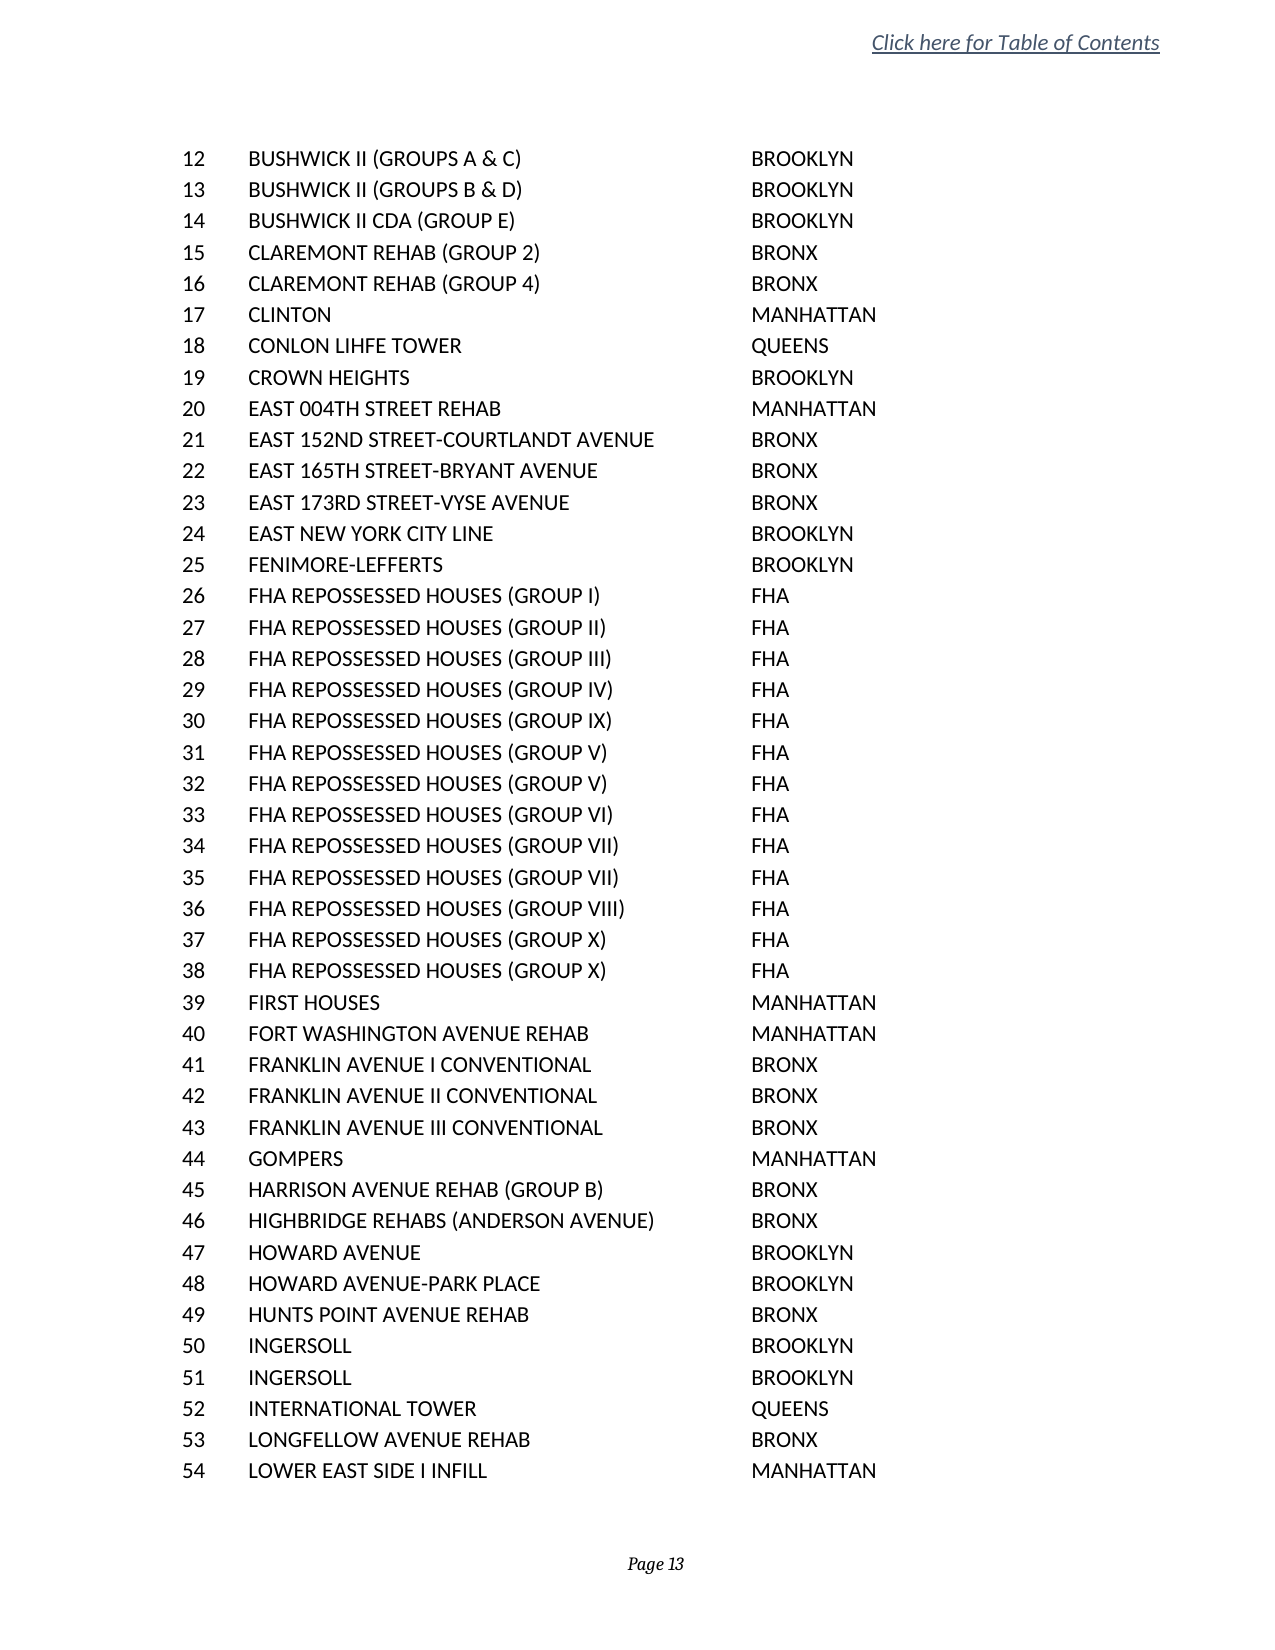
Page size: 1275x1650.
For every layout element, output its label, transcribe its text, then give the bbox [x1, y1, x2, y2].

table_cell 30 [150, 703, 237, 734]
table_cell 20 [150, 391, 237, 422]
table_cell FHA REPOSSESSED HOUSES (GROUP IX) [237, 703, 740, 734]
table_cell BRONX [740, 1203, 1037, 1234]
table_cell BROOKLYN [740, 141, 1037, 172]
table_cell 16 [150, 266, 237, 297]
table_cell BROOKLYN [740, 1266, 1037, 1297]
table_cell 19 [150, 359, 237, 391]
table_cell EAST 165TH STREET-BRYANT AVENUE [237, 453, 740, 484]
table_cell CROWN HEIGHTS [237, 359, 740, 391]
table_cell 13 [150, 172, 237, 203]
table_cell FHA REPOSSESSED HOUSES (GROUP IV) [237, 672, 740, 703]
table_cell 17 [150, 297, 237, 328]
table_cell FRANKLIN AVENUE I CONVENTIONAL [237, 1047, 740, 1078]
table_cell FHA [740, 578, 1037, 609]
table_cell 26 [150, 578, 237, 609]
table_cell 31 [150, 734, 237, 766]
table_cell LONGFELLOW AVENUE REHAB [237, 1422, 740, 1453]
table_cell 50 [150, 1328, 237, 1359]
table_cell 46 [150, 1203, 237, 1234]
table_cell 18 [150, 328, 237, 359]
table_cell BROOKLYN [740, 1359, 1037, 1391]
table_cell 49 [150, 1297, 237, 1328]
table_cell MANHATTAN [740, 1141, 1037, 1172]
table_cell BRONX [740, 1297, 1037, 1328]
table_cell BRONX [740, 1172, 1037, 1203]
table_cell 41 [150, 1047, 237, 1078]
table_cell BUSHWICK II CDA (GROUP E) [237, 203, 740, 234]
table_cell FHA REPOSSESSED HOUSES (GROUP X) [237, 953, 740, 984]
table_cell EAST 152ND STREET-COURTLANDT AVENUE [237, 422, 740, 453]
table_cell BROOKLYN [740, 516, 1037, 547]
table_cell 47 [150, 1234, 237, 1266]
table_cell CONLON LIHFE TOWER [237, 328, 740, 359]
table_cell FENIMORE-LEFFERTS [237, 547, 740, 578]
table_cell 23 [150, 484, 237, 516]
table_cell FHA [740, 672, 1037, 703]
table_cell GOMPERS [237, 1141, 740, 1172]
table_cell FHA [740, 859, 1037, 891]
table_cell BRONX [740, 453, 1037, 484]
table_cell 52 [150, 1391, 237, 1422]
table_cell 12 [150, 141, 237, 172]
table_cell FHA [740, 953, 1037, 984]
table_cell FHA [740, 922, 1037, 953]
table_cell 24 [150, 516, 237, 547]
table_cell 36 [150, 891, 237, 922]
table_cell BRONX [740, 1422, 1037, 1453]
table_cell CLAREMONT REHAB (GROUP 2) [237, 234, 740, 266]
table_cell FRANKLIN AVENUE III CONVENTIONAL [237, 1109, 740, 1141]
table_cell BROOKLYN [740, 1234, 1037, 1266]
table_cell FRANKLIN AVENUE II CONVENTIONAL [237, 1078, 740, 1109]
table_cell FHA [740, 891, 1037, 922]
table_cell BROOKLYN [740, 1328, 1037, 1359]
table_cell BRONX [740, 234, 1037, 266]
table_cell BRONX [740, 1109, 1037, 1141]
table_cell EAST NEW YORK CITY LINE [237, 516, 740, 547]
table_cell BRONX [740, 1078, 1037, 1109]
table_cell EAST 004TH STREET REHAB [237, 391, 740, 422]
table_cell FHA REPOSSESSED HOUSES (GROUP II) [237, 609, 740, 641]
table_cell FHA REPOSSESSED HOUSES (GROUP V) [237, 766, 740, 797]
table_cell 42 [150, 1078, 237, 1109]
table_cell MANHATTAN [740, 984, 1037, 1016]
table_cell FHA [740, 797, 1037, 828]
table_cell INGERSOLL [237, 1359, 740, 1391]
table_cell 34 [150, 828, 237, 859]
table_cell 40 [150, 1016, 237, 1047]
table_cell 48 [150, 1266, 237, 1297]
table_cell 33 [150, 797, 237, 828]
table_cell 14 [150, 203, 237, 234]
table_cell MANHATTAN [740, 1016, 1037, 1047]
table_cell FHA REPOSSESSED HOUSES (GROUP VI) [237, 797, 740, 828]
table_cell HOWARD AVENUE [237, 1234, 740, 1266]
table_cell 38 [150, 953, 237, 984]
table_cell FHA [740, 703, 1037, 734]
table_cell BUSHWICK II (GROUPS B & D) [237, 172, 740, 203]
table_cell BUSHWICK II (GROUPS A & C) [237, 141, 740, 172]
table_cell FHA REPOSSESSED HOUSES (GROUP VIII) [237, 891, 740, 922]
table_cell FHA REPOSSESSED HOUSES (GROUP VII) [237, 859, 740, 891]
table_cell 35 [150, 859, 237, 891]
table_cell CLINTON [237, 297, 740, 328]
table_cell FHA REPOSSESSED HOUSES (GROUP X) [237, 922, 740, 953]
table_cell INGERSOLL [237, 1328, 740, 1359]
table_cell MANHATTAN [740, 391, 1037, 422]
table_cell 43 [150, 1109, 237, 1141]
table_cell BROOKLYN [740, 359, 1037, 391]
table_cell BRONX [740, 484, 1037, 516]
table_cell LOWER EAST SIDE I INFILL [237, 1453, 740, 1484]
table_cell FHA [740, 609, 1037, 641]
table_cell FHA REPOSSESSED HOUSES (GROUP VII) [237, 828, 740, 859]
table_cell HIGHBRIDGE REHABS (ANDERSON AVENUE) [237, 1203, 740, 1234]
table_cell MANHATTAN [740, 297, 1037, 328]
table_cell QUEENS [740, 1391, 1037, 1422]
table_cell 53 [150, 1422, 237, 1453]
table_cell 44 [150, 1141, 237, 1172]
table_cell MANHATTAN [740, 1453, 1037, 1484]
table_cell 28 [150, 641, 237, 672]
table_cell 45 [150, 1172, 237, 1203]
table_cell FHA [740, 828, 1037, 859]
table_cell CLAREMONT REHAB (GROUP 4) [237, 266, 740, 297]
table_cell 21 [150, 422, 237, 453]
table_cell BROOKLYN [740, 547, 1037, 578]
table_cell FHA REPOSSESSED HOUSES (GROUP III) [237, 641, 740, 672]
table_cell BROOKLYN [740, 172, 1037, 203]
table_cell 51 [150, 1359, 237, 1391]
table_cell FHA [740, 766, 1037, 797]
table_cell 27 [150, 609, 237, 641]
table_cell FORT WASHINGTON AVENUE REHAB [237, 1016, 740, 1047]
table_cell BROOKLYN [740, 203, 1037, 234]
table_cell 22 [150, 453, 237, 484]
table_cell FHA [740, 641, 1037, 672]
table_cell HUNTS POINT AVENUE REHAB [237, 1297, 740, 1328]
table_cell 15 [150, 234, 237, 266]
table_cell 25 [150, 547, 237, 578]
table_cell INTERNATIONAL TOWER [237, 1391, 740, 1422]
table_cell 29 [150, 672, 237, 703]
table_cell 37 [150, 922, 237, 953]
table_cell FHA REPOSSESSED HOUSES (GROUP V) [237, 734, 740, 766]
table_cell HARRISON AVENUE REHAB (GROUP B) [237, 1172, 740, 1203]
table_cell BRONX [740, 266, 1037, 297]
table_cell 32 [150, 766, 237, 797]
table_cell 54 [150, 1453, 237, 1484]
table_cell HOWARD AVENUE-PARK PLACE [237, 1266, 740, 1297]
table_cell 39 [150, 984, 237, 1016]
table_cell EAST 173RD STREET-VYSE AVENUE [237, 484, 740, 516]
table_cell BRONX [740, 1047, 1037, 1078]
table_cell BRONX [740, 422, 1037, 453]
table_cell FHA [740, 734, 1037, 766]
table_cell FHA REPOSSESSED HOUSES (GROUP I) [237, 578, 740, 609]
table_cell FIRST HOUSES [237, 984, 740, 1016]
table_cell QUEENS [740, 328, 1037, 359]
